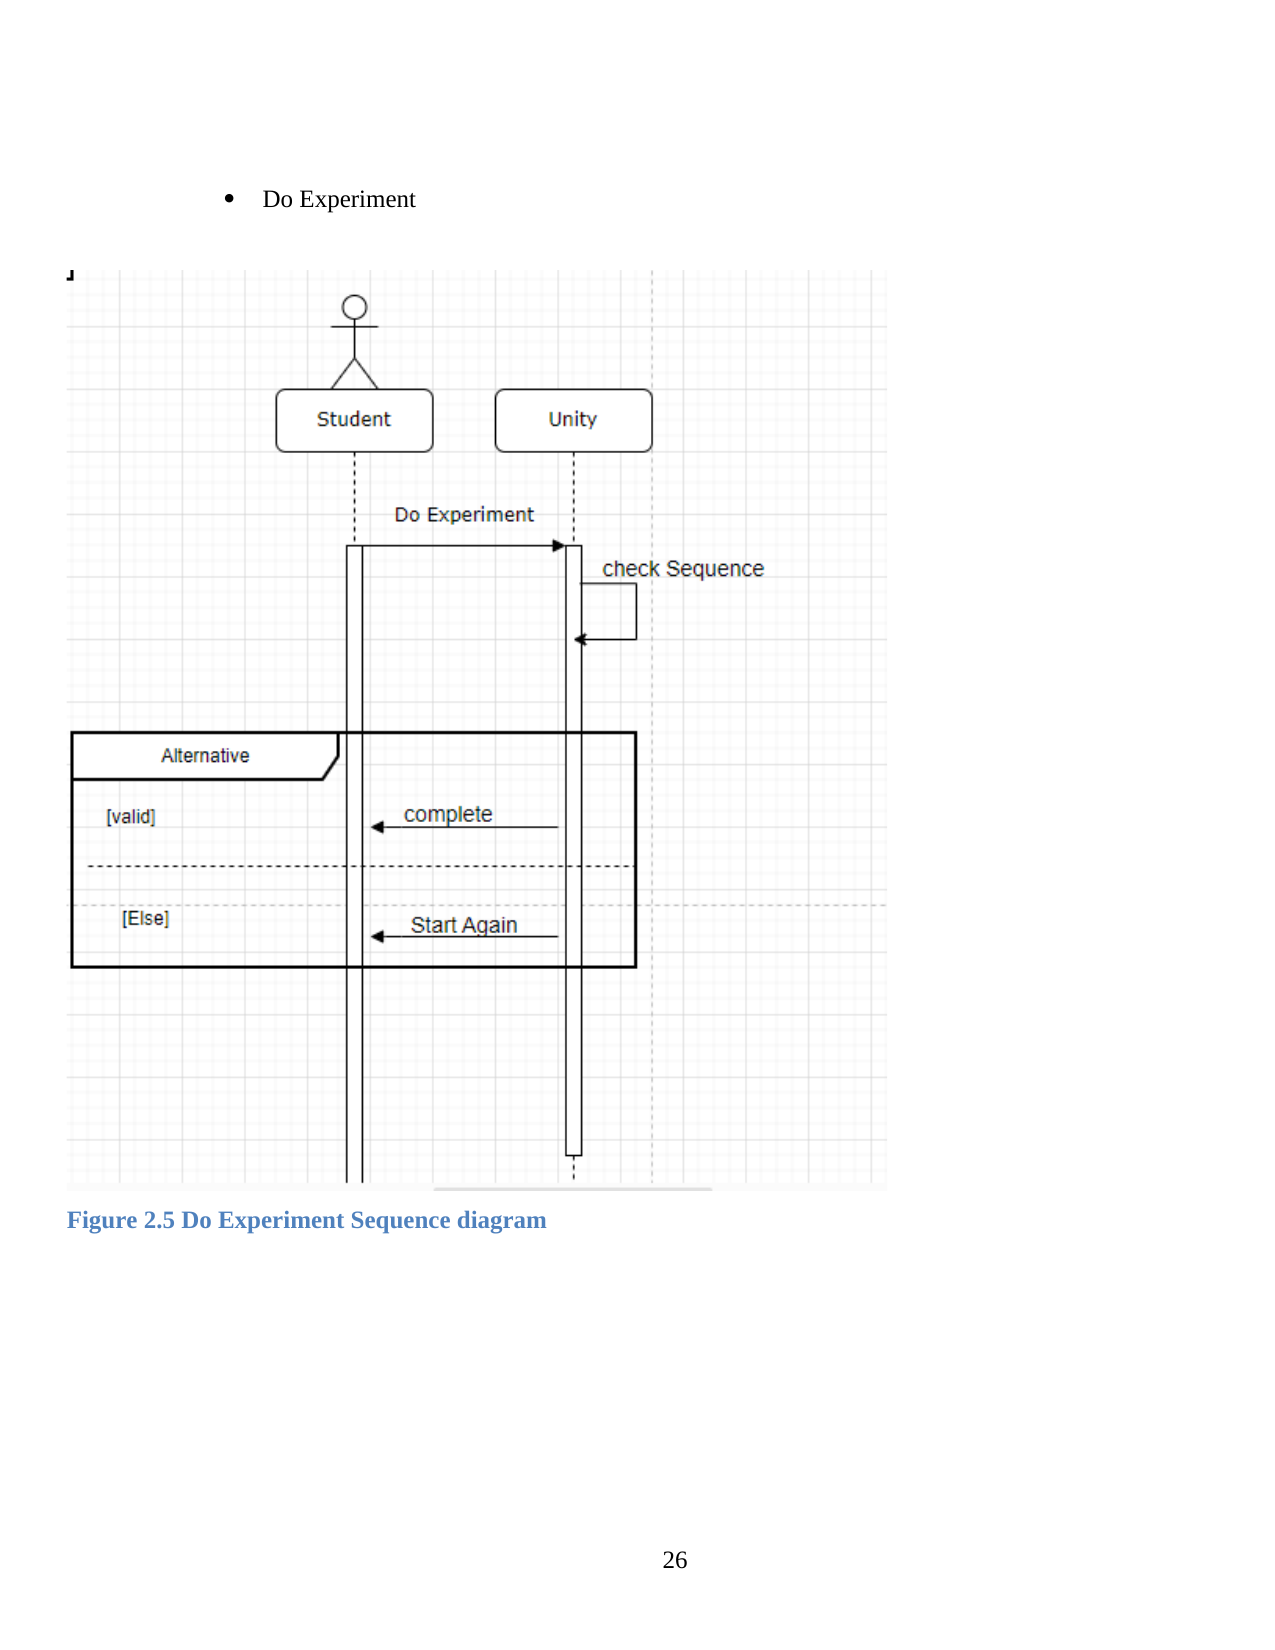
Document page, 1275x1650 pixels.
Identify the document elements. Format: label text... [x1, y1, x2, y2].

picture [66, 270, 888, 1191]
list Do Experiment [225, 184, 1214, 213]
text Figure 2.5 Do Experiment Sequence diagram [67, 1205, 1214, 1234]
